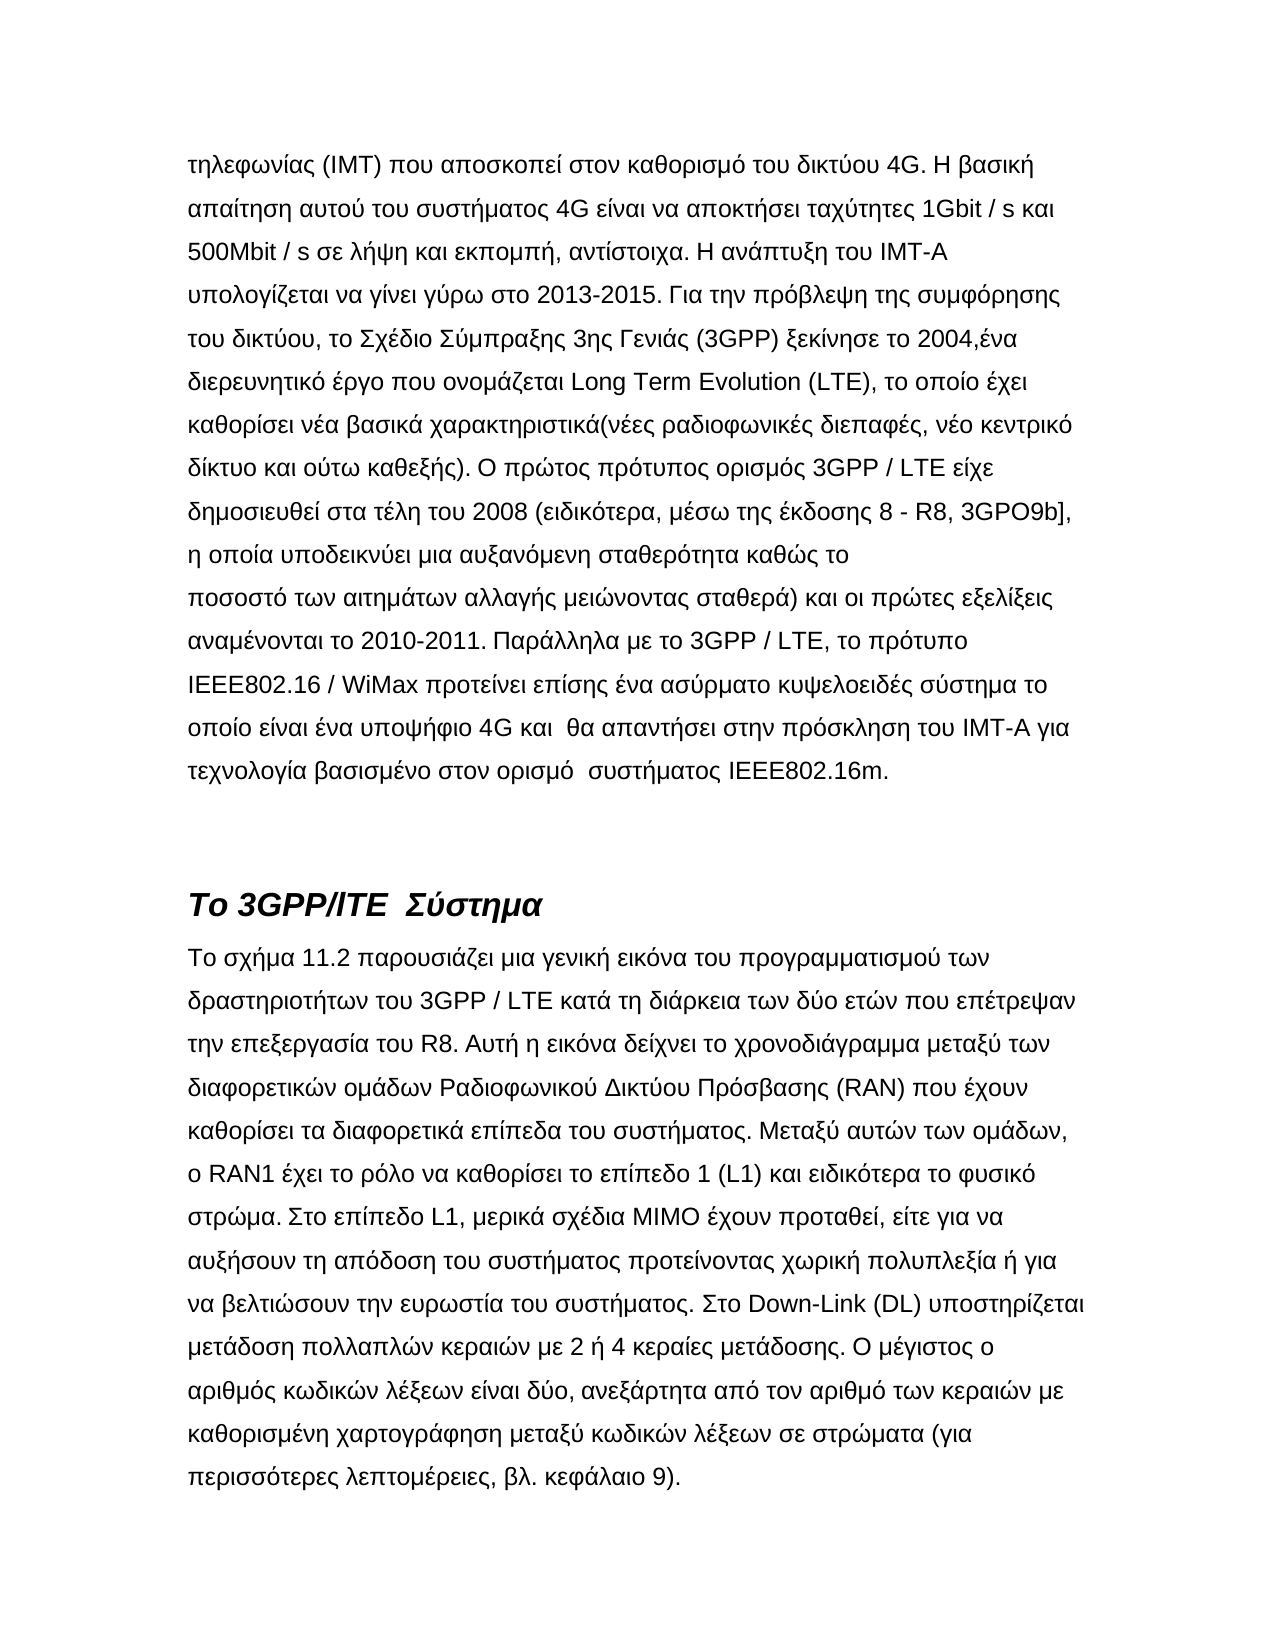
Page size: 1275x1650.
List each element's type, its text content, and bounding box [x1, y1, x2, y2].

text ποσοστό των αιτημάτων αλλαγής μειώνοντας σταθερά) και οι πρώτες εξελίξεις αναμένονται το 2010-2011. Παράλληλα με το 3GPP / LTE, το πρότυπο IEEE802.16 / WiMax προτείνει επίσης ένα ασύρματο κυψελοειδές σύστημα το οποίο είναι ένα υποψήφιο 4G και θα απαντήσει στην πρόσκληση του IMT-A για τεχνολογία βασισμένο στον ορισμό συστήματος IEEE802.16m. [187, 583, 1087, 784]
text Το 3GPP/lTE Σύστημα [187, 885, 1087, 924]
text Το σχήμα 11.2 παρουσιάζει μια γενική εικόνα του προγραμματισμού των δραστηριοτήτων του 3GPP / LTE κατά τη διάρκεια των δύο ετών που επέτρεψαν την επεξεργασία του R8. Αυτή η εικόνα δείχνει το χρονοδιάγραμμα μεταξύ των διαφορετικών ομάδων Ραδιοφωνικού Δικτύου Πρόσβασης (RAN) που έχουν καθορίσει τα διαφορετικά επίπεδα του συστήματος. Μεταξύ αυτών των ομάδων, ο RAN1 έχει το ρόλο να καθορίσει το επίπεδο 1 (L1) και ειδικότερα το φυσικό στρώμα. Στο επίπεδο L1, μερικά σχέδια MIMO έχουν προταθεί, είτε για να αυξήσουν τη απόδοση του συστήματος προτείνοντας χωρική πολυπλεξία ή για να βελτιώσουν την ευρωστία του συστήματος. Στο Down-Link (DL) υποστηρίζεται μετάδοση πολλαπλών κεραιών με 2 ή 4 κεραίες μετάδοσης. Ο μέγιστος ο αριθμός κωδικών λέξεων είναι δύο, ανεξάρτητα από τον αριθμό των κεραιών με καθορισμένη χαρτογράφηση μεταξύ κωδικών λέξεων σε στρώματα (για περισσότερες λεπτομέρειες, βλ. κεφάλαιο 9). [187, 943, 1087, 1491]
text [187, 150, 1087, 568]
